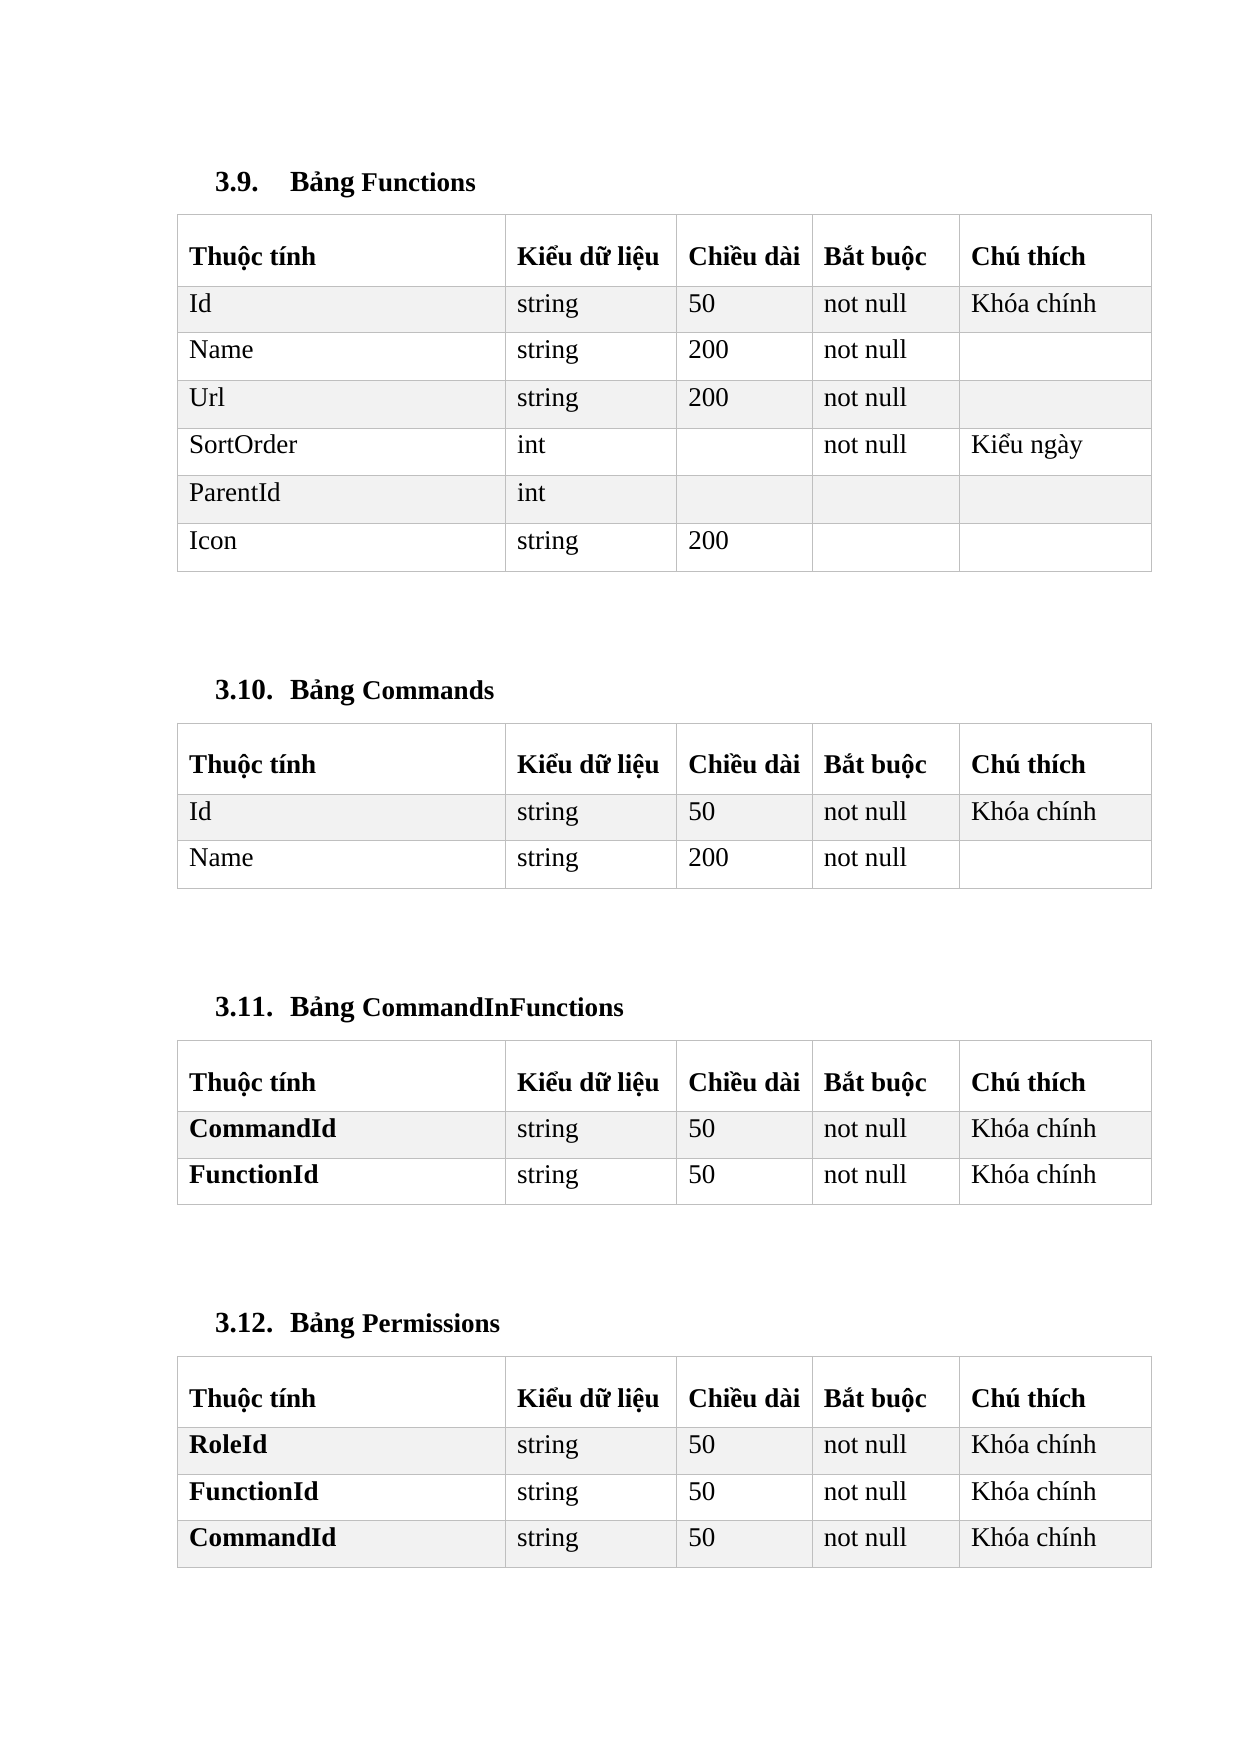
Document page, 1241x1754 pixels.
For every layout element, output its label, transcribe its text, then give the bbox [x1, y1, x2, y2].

table_header Bắt buộc [813, 1041, 959, 1111]
table_header Chú thích [960, 724, 1151, 794]
table_header Thuộc tính [178, 1041, 505, 1111]
table_cell [960, 524, 1151, 571]
table_cell 200 [677, 841, 812, 888]
table_cell CommandId [178, 1521, 505, 1567]
table_header Thuộc tính [178, 724, 505, 794]
table_cell 50 [677, 1159, 812, 1204]
table_header Kiểu dữ liệu [506, 724, 676, 794]
table_header Thuộc tính [178, 215, 505, 286]
table_cell [960, 476, 1151, 523]
list Bảng Permissions [215, 1305, 1152, 1339]
table_header Chiều dài [677, 724, 812, 794]
table_cell 200 [677, 524, 812, 571]
table_cell 50 [677, 287, 812, 332]
table_cell Url [178, 381, 505, 428]
table_cell Khóa chính [960, 1428, 1151, 1474]
table_header Chiều dài [677, 1041, 812, 1111]
table_cell Name [178, 841, 505, 888]
table_cell FunctionId [178, 1475, 505, 1520]
list Bảng Functions [215, 164, 1152, 197]
table_cell string [506, 524, 676, 571]
table_cell [677, 476, 812, 523]
table_cell int [506, 476, 676, 523]
table_header Bắt buộc [813, 1357, 959, 1427]
table_cell not null [813, 429, 959, 475]
table_cell not null [813, 1475, 959, 1520]
table_cell not null [813, 333, 959, 380]
table_cell FunctionId [178, 1159, 505, 1204]
table_header Kiểu dữ liệu [506, 1041, 676, 1111]
table_cell Icon [178, 524, 505, 571]
table_header Bắt buộc [813, 724, 959, 794]
table_cell not null [813, 1428, 959, 1474]
table_cell not null [813, 1112, 959, 1158]
table_header Kiểu dữ liệu [506, 215, 676, 286]
table_cell Id [178, 795, 505, 840]
table_cell Khóa chính [960, 1521, 1151, 1567]
table_cell string [506, 1159, 676, 1204]
table_cell 200 [677, 333, 812, 380]
list Bảng CommandInFunctions [215, 989, 1152, 1023]
list Bảng Commands [215, 672, 1152, 706]
table_cell string [506, 795, 676, 840]
table_cell int [506, 429, 676, 475]
table_cell CommandId [178, 1112, 505, 1158]
table_cell 50 [677, 1112, 812, 1158]
table_cell string [506, 287, 676, 332]
table_cell Id [178, 287, 505, 332]
table_cell ParentId [178, 476, 505, 523]
table_cell not null [813, 841, 959, 888]
table_cell 50 [677, 1428, 812, 1474]
table_cell Kiểu ngày [960, 429, 1151, 475]
table_cell Khóa chính [960, 287, 1151, 332]
table_cell Khóa chính [960, 795, 1151, 840]
table_header Chú thích [960, 215, 1151, 286]
table_cell [960, 841, 1151, 888]
table_header Chú thích [960, 1041, 1151, 1111]
table_header Kiểu dữ liệu [506, 1357, 676, 1427]
table_cell [813, 524, 959, 571]
table_cell Khóa chính [960, 1475, 1151, 1520]
table_header Chiều dài [677, 215, 812, 286]
table_cell [960, 333, 1151, 380]
table_header Thuộc tính [178, 1357, 505, 1427]
table_cell string [506, 1428, 676, 1474]
table_cell not null [813, 287, 959, 332]
table_header Bắt buộc [813, 215, 959, 286]
table_cell string [506, 841, 676, 888]
table_cell [813, 476, 959, 523]
table_cell string [506, 333, 676, 380]
table_cell not null [813, 381, 959, 428]
table_header Chiều dài [677, 1357, 812, 1427]
table_cell 50 [677, 795, 812, 840]
table_cell not null [813, 1521, 959, 1567]
table_cell string [506, 1521, 676, 1567]
table_cell Name [178, 333, 505, 380]
table_cell not null [813, 795, 959, 840]
table_cell [677, 429, 812, 475]
table_cell 50 [677, 1521, 812, 1567]
table_cell Khóa chính [960, 1159, 1151, 1204]
table_cell string [506, 1112, 676, 1158]
table_cell Khóa chính [960, 1112, 1151, 1158]
table_header Chú thích [960, 1357, 1151, 1427]
table_cell [960, 381, 1151, 428]
table_cell SortOrder [178, 429, 505, 475]
table_cell string [506, 381, 676, 428]
table_cell RoleId [178, 1428, 505, 1474]
table_cell string [506, 1475, 676, 1520]
table_cell not null [813, 1159, 959, 1204]
table_cell 50 [677, 1475, 812, 1520]
table_cell 200 [677, 381, 812, 428]
